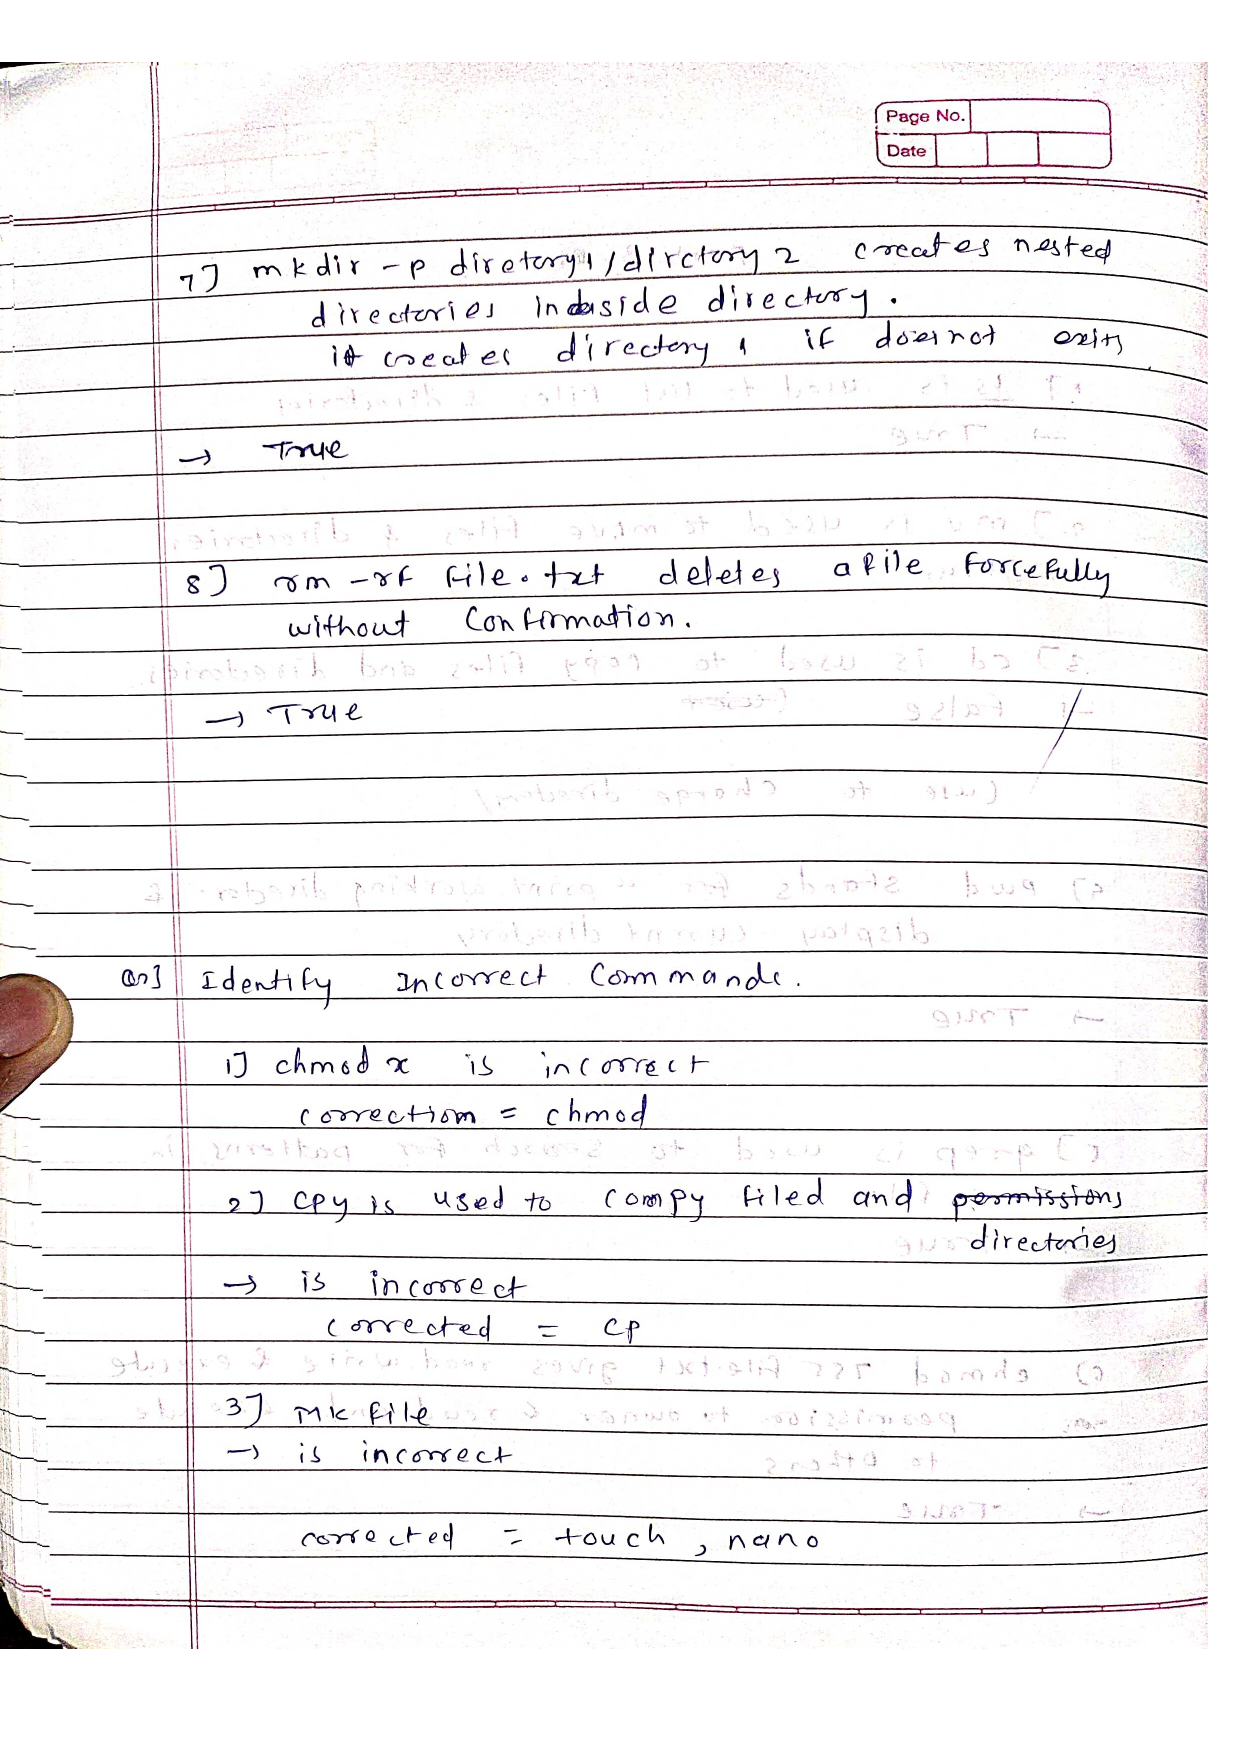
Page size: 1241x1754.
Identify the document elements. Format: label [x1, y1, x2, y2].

picture [0, 62, 1208, 1649]
